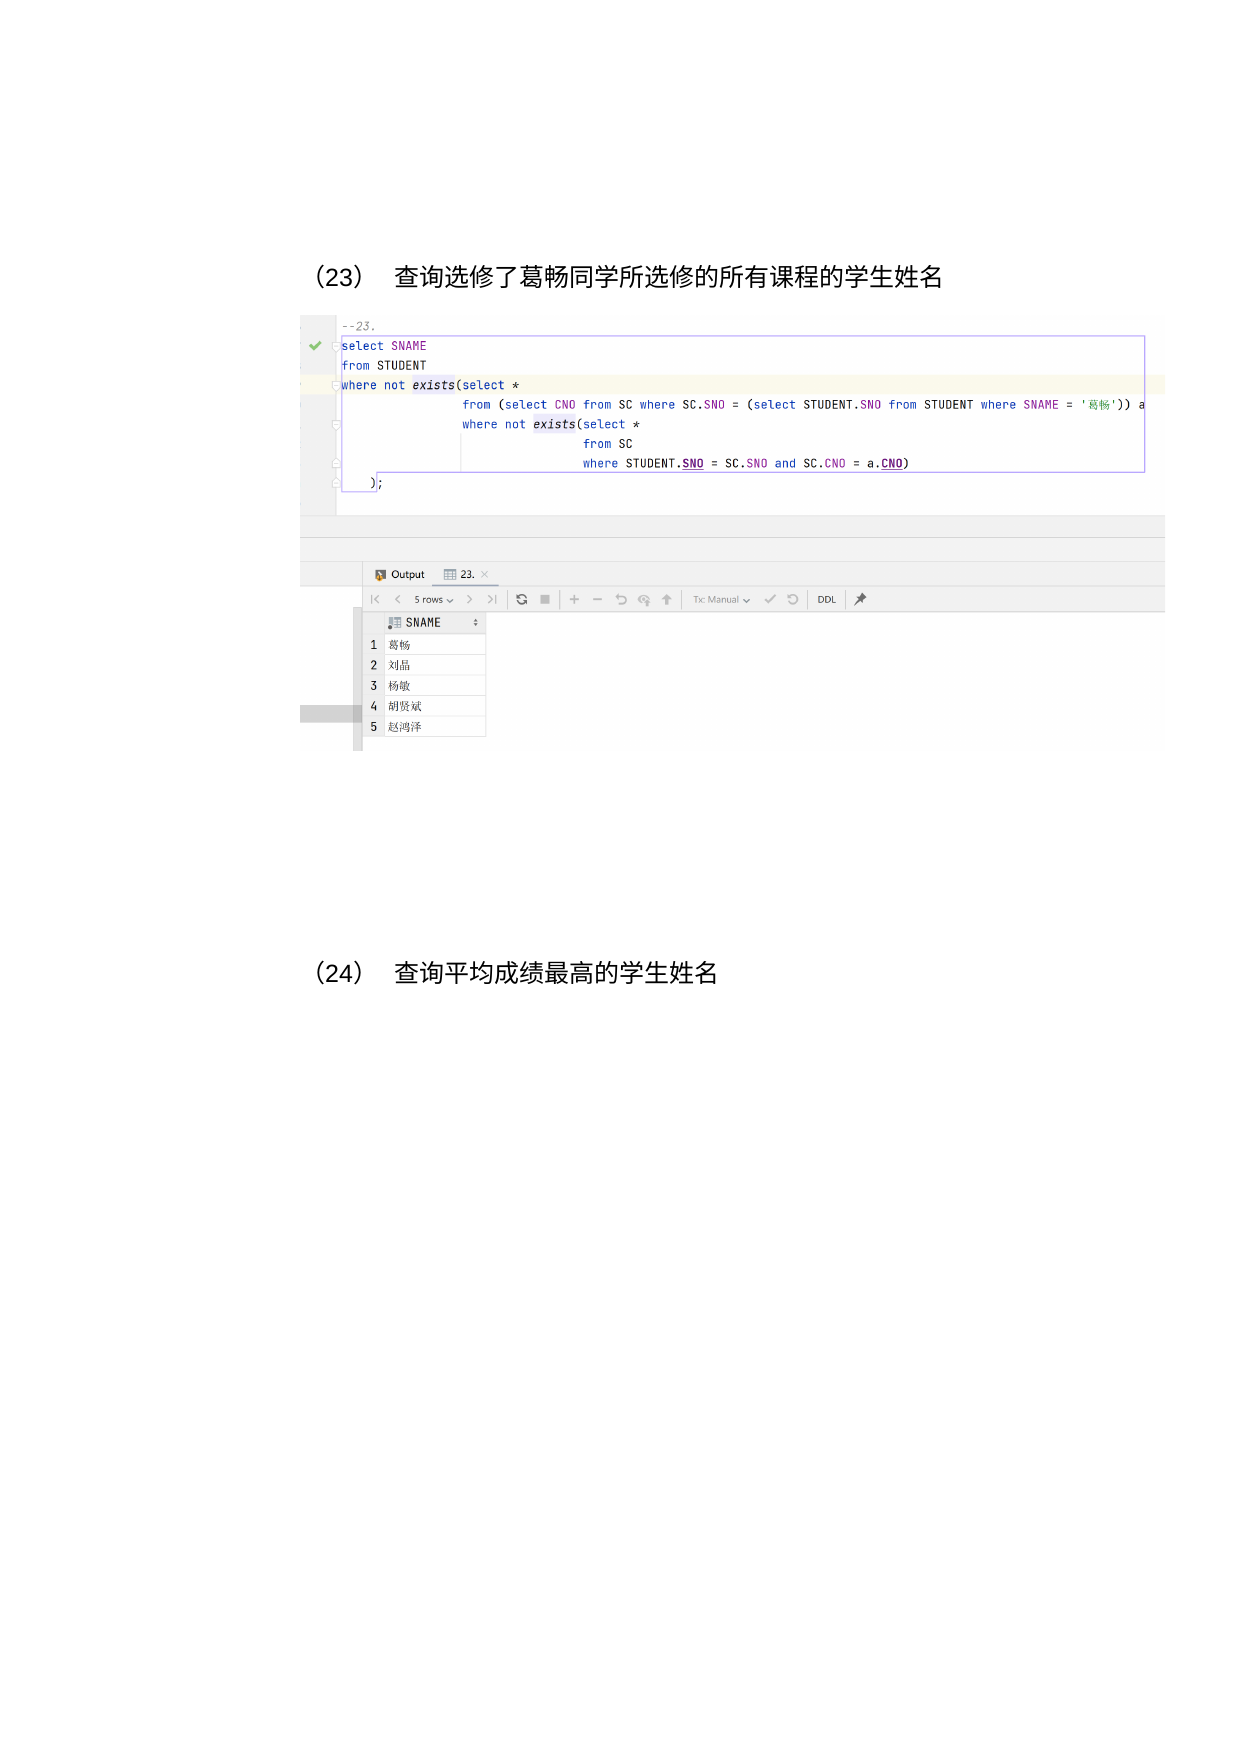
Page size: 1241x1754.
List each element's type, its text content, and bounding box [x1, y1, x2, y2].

text （23） 查询选修了葛畅同学所选修的所有课程的学生姓名 [300, 243, 1053, 308]
text （24） 查询平均成绩最高的学生姓名 [300, 939, 1053, 1004]
picture [300, 315, 1166, 751]
